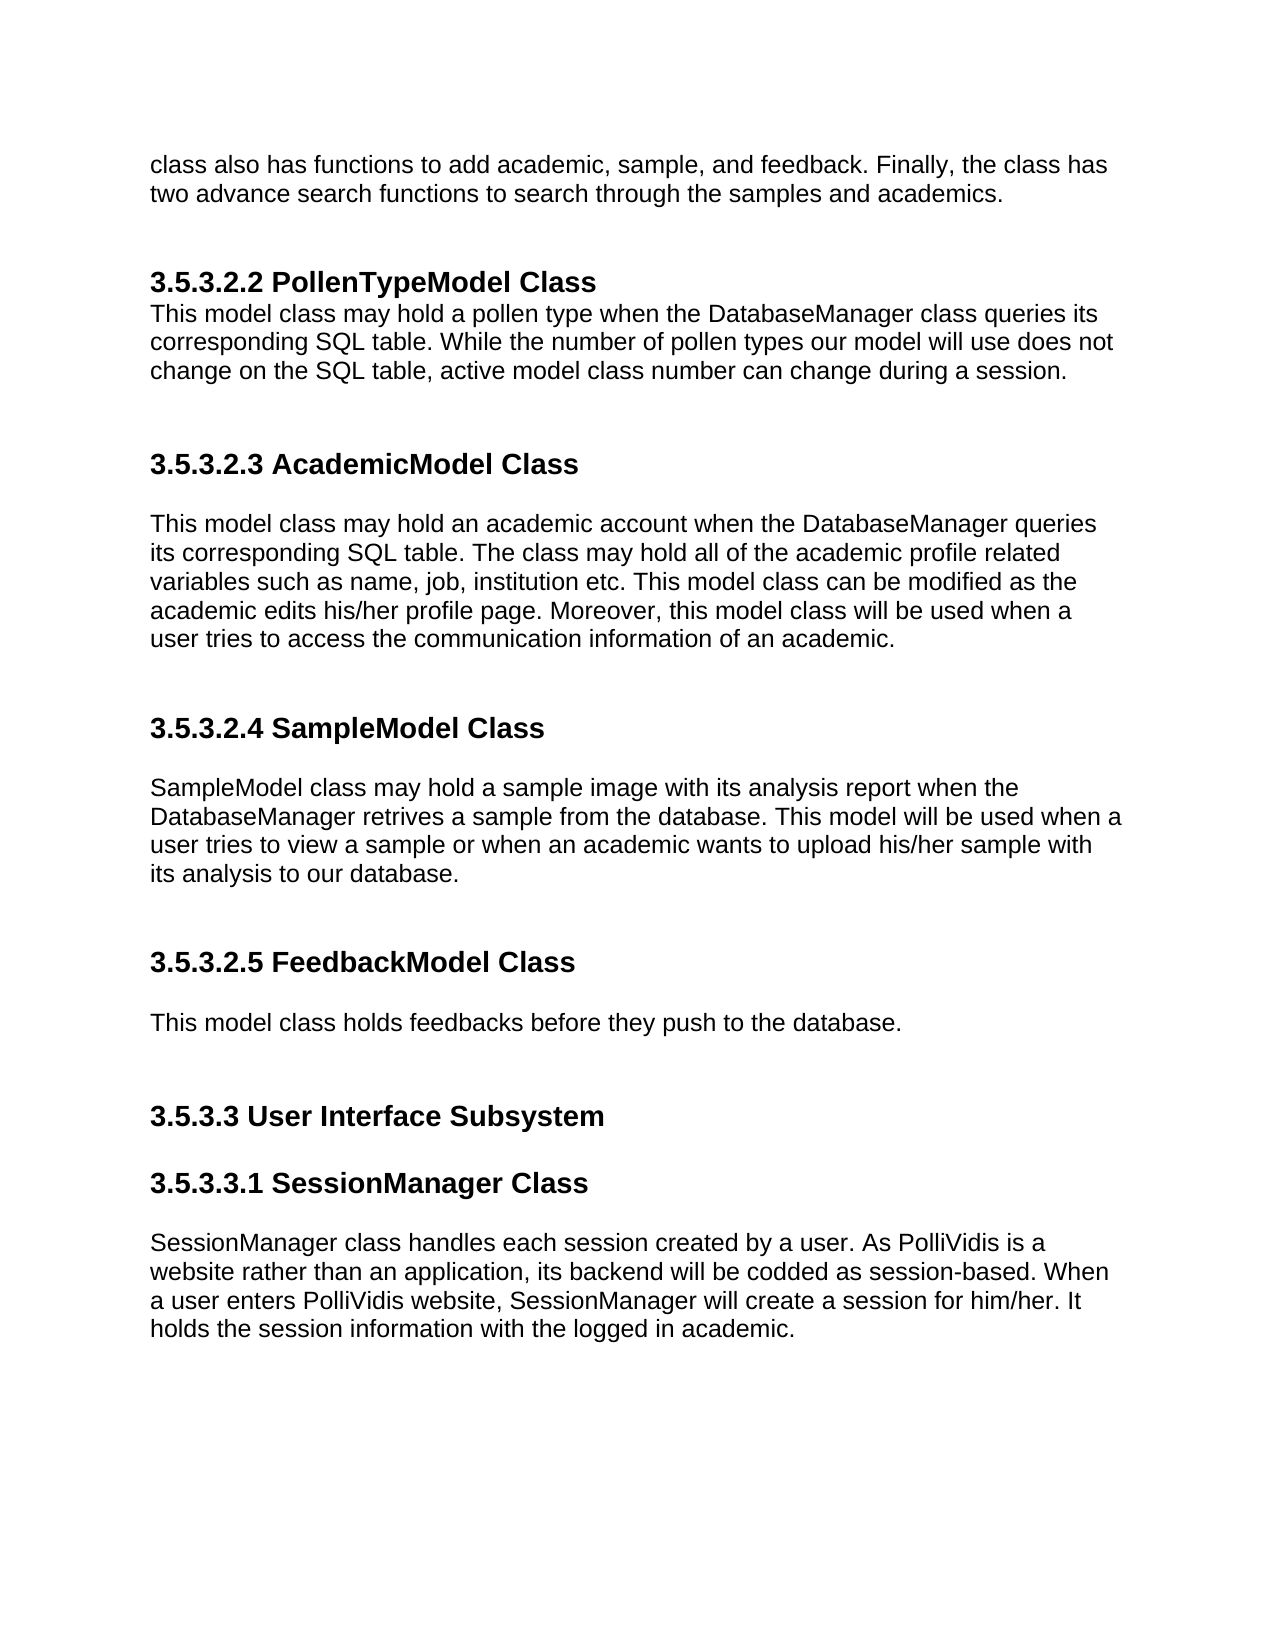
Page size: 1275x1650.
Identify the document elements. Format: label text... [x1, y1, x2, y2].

text SessionManager class handles each session created by a user. As PolliVidis is a website rather than an application, its backend will be codded as session-based. When a user enters PolliVidis website, SessionManager will create a session for him/her. It holds the session information with the logged in academic. [150, 1228, 1125, 1343]
text This model class holds feedbacks before they push to the database. [150, 1008, 1125, 1036]
subtitle 3.5.3.2.4 SampleModel Class [150, 711, 1125, 744]
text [150, 150, 1125, 207]
subtitle 3.5.3.2.2 PollenTypeModel Class [150, 265, 1125, 298]
text This model class may hold an academic account when the DatabaseManager queries its corresponding SQL table. The class may hold all of the academic profile related variables such as name, job, institution etc. This model class can be modified as the academic edits his/her profile page. Moreover, this model class will be used when a user tries to access the communication information of an academic. [150, 509, 1125, 653]
subtitle 3.5.3.3.1 SessionManager Class [150, 1166, 1125, 1199]
text This model class may hold a pollen type when the DatabaseManager class queries its corresponding SQL table. While the number of pollen types our model will use does not change on the SQL table, active model class number can change during a session. [150, 298, 1125, 385]
subtitle 3.5.3.2.3 AcademicModel Class [150, 447, 1125, 481]
subtitle 3.5.3.3 User Interface Subsystem [150, 1099, 1125, 1132]
subtitle 3.5.3.2.5 FeedbackModel Class [150, 945, 1125, 979]
text SampleModel class may hold a sample image with its analysis report when the DatabaseManager retrives a sample from the database. This model will be used when a user tries to view a sample or when an academic wants to upload his/her sample with its analysis to our database. [150, 773, 1125, 888]
